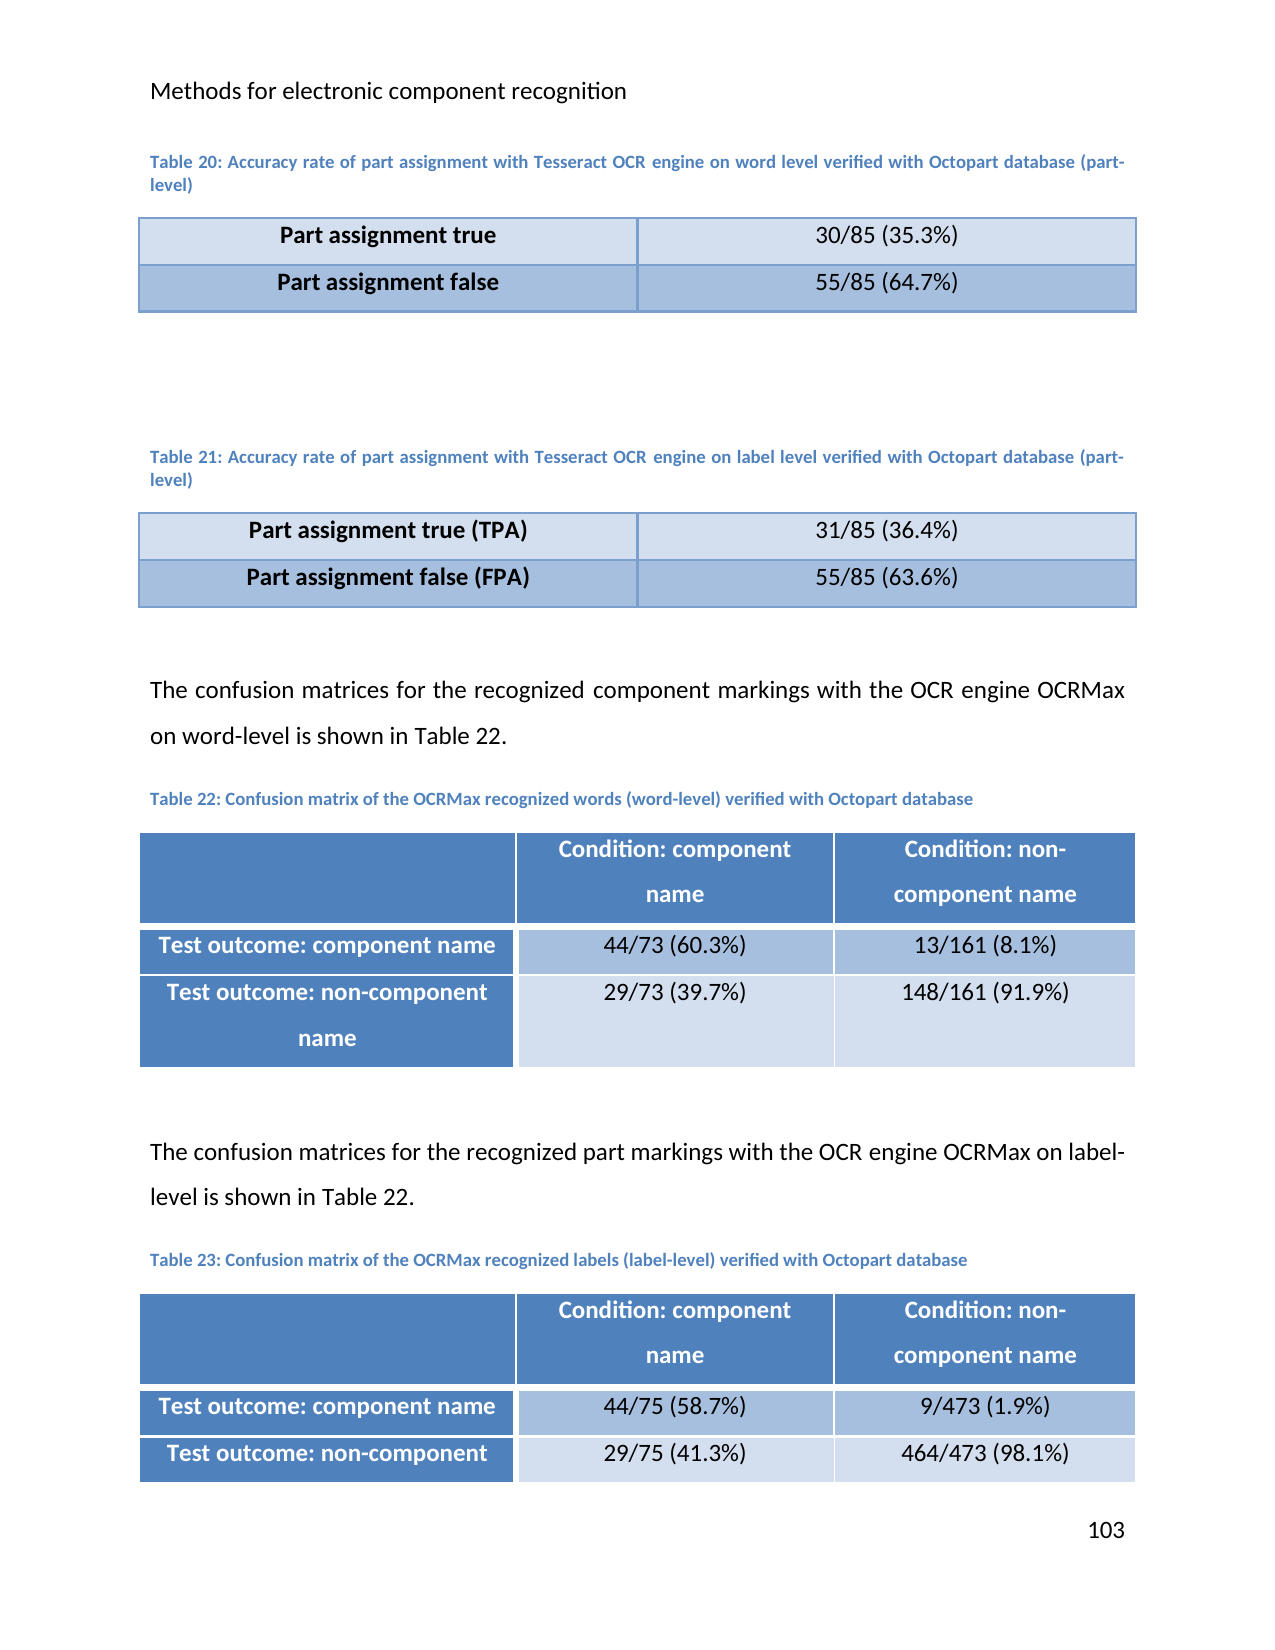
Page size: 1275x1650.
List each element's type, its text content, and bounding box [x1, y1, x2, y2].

table_cell 44/75 (58.7%) [519, 1391, 833, 1435]
table_header Part assignment true (TPA) [140, 514, 636, 559]
table_cell 9/473 (1.9%) [835, 1391, 1135, 1435]
table_cell 55/85 (64.7%) [639, 266, 1135, 310]
table_header 31/85 (36.4%) [639, 514, 1135, 559]
table_header Condition: component name [517, 1294, 833, 1384]
table_cell 29/73 (39.7%) [519, 976, 834, 1067]
table_cell Part assignment false (FPA) [140, 561, 636, 606]
table_header Condition: non-component name [835, 833, 1135, 923]
table_cell 148/161 (91.9%) [835, 976, 1135, 1067]
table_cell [140, 1438, 513, 1482]
table_cell Test outcome: component name [140, 930, 513, 974]
table_cell 44/73 (60.3%) [519, 930, 833, 974]
table_header Part assignment true [140, 219, 636, 263]
table_cell 55/85 (63.6%) [639, 561, 1135, 606]
table_header Condition: non-component name [835, 1294, 1135, 1384]
table_header Condition: component name [517, 833, 833, 923]
table_header 30/85 (35.3%) [639, 219, 1135, 263]
text The confusion matrices for the recognized component markings with the OCR engine OCRMax on word-level is shown in Table 22. [150, 675, 1125, 751]
table_cell Part assignment false [140, 266, 636, 310]
table_cell Test outcome: component name [140, 1391, 513, 1435]
table_cell 29/75 (41.3%) [519, 1438, 834, 1482]
table_cell Test outcome: non-component name [140, 976, 513, 1067]
table_header [140, 833, 515, 923]
table_cell 13/161 (8.1%) [835, 930, 1135, 974]
table_cell 464/473 (98.1%) [835, 1438, 1135, 1482]
text The confusion matrices for the recognized part markings with the OCR engine OCRMax on label-level is shown in Table 22. [150, 1136, 1125, 1212]
table_header [140, 1294, 515, 1384]
